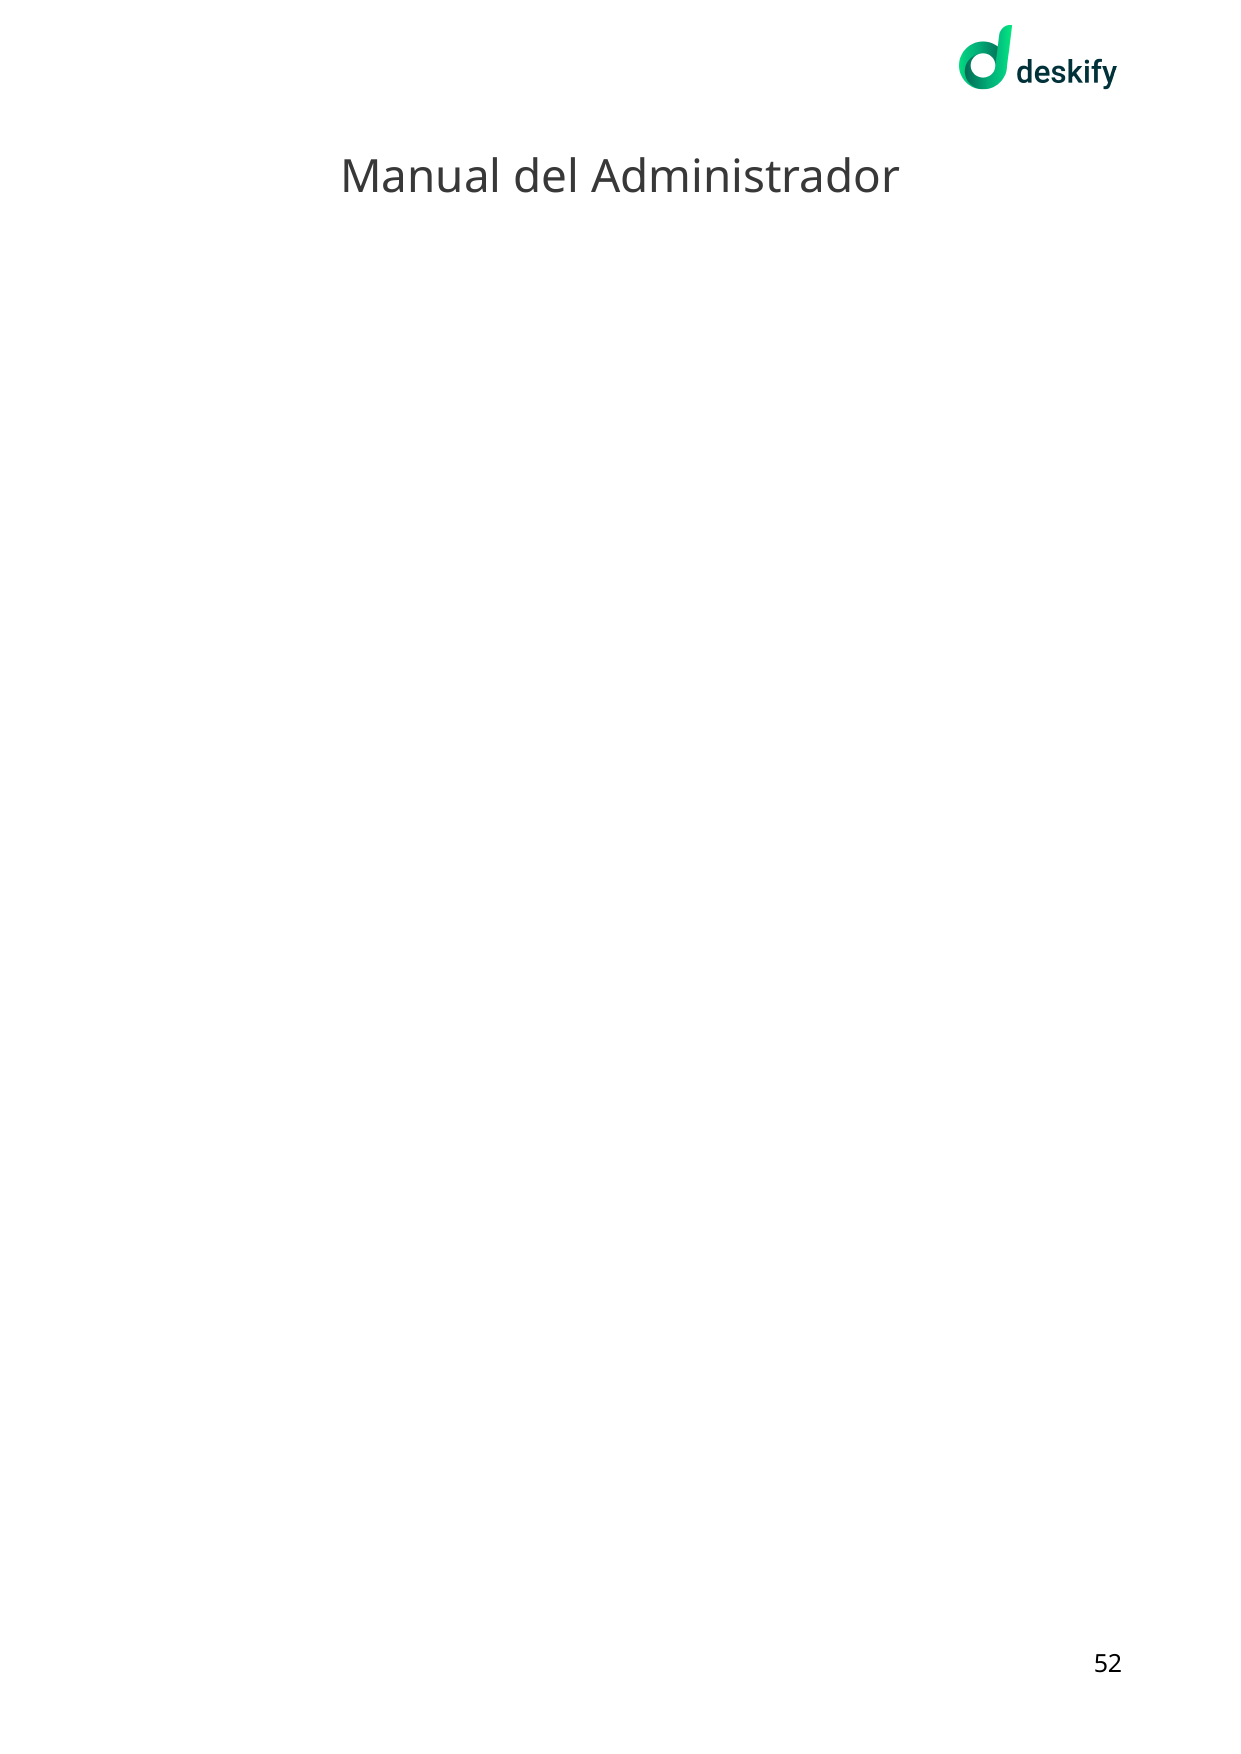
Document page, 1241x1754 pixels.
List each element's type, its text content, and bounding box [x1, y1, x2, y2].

picture [953, 22, 1127, 92]
subtitle Manual del Administrador [118, 143, 1122, 206]
